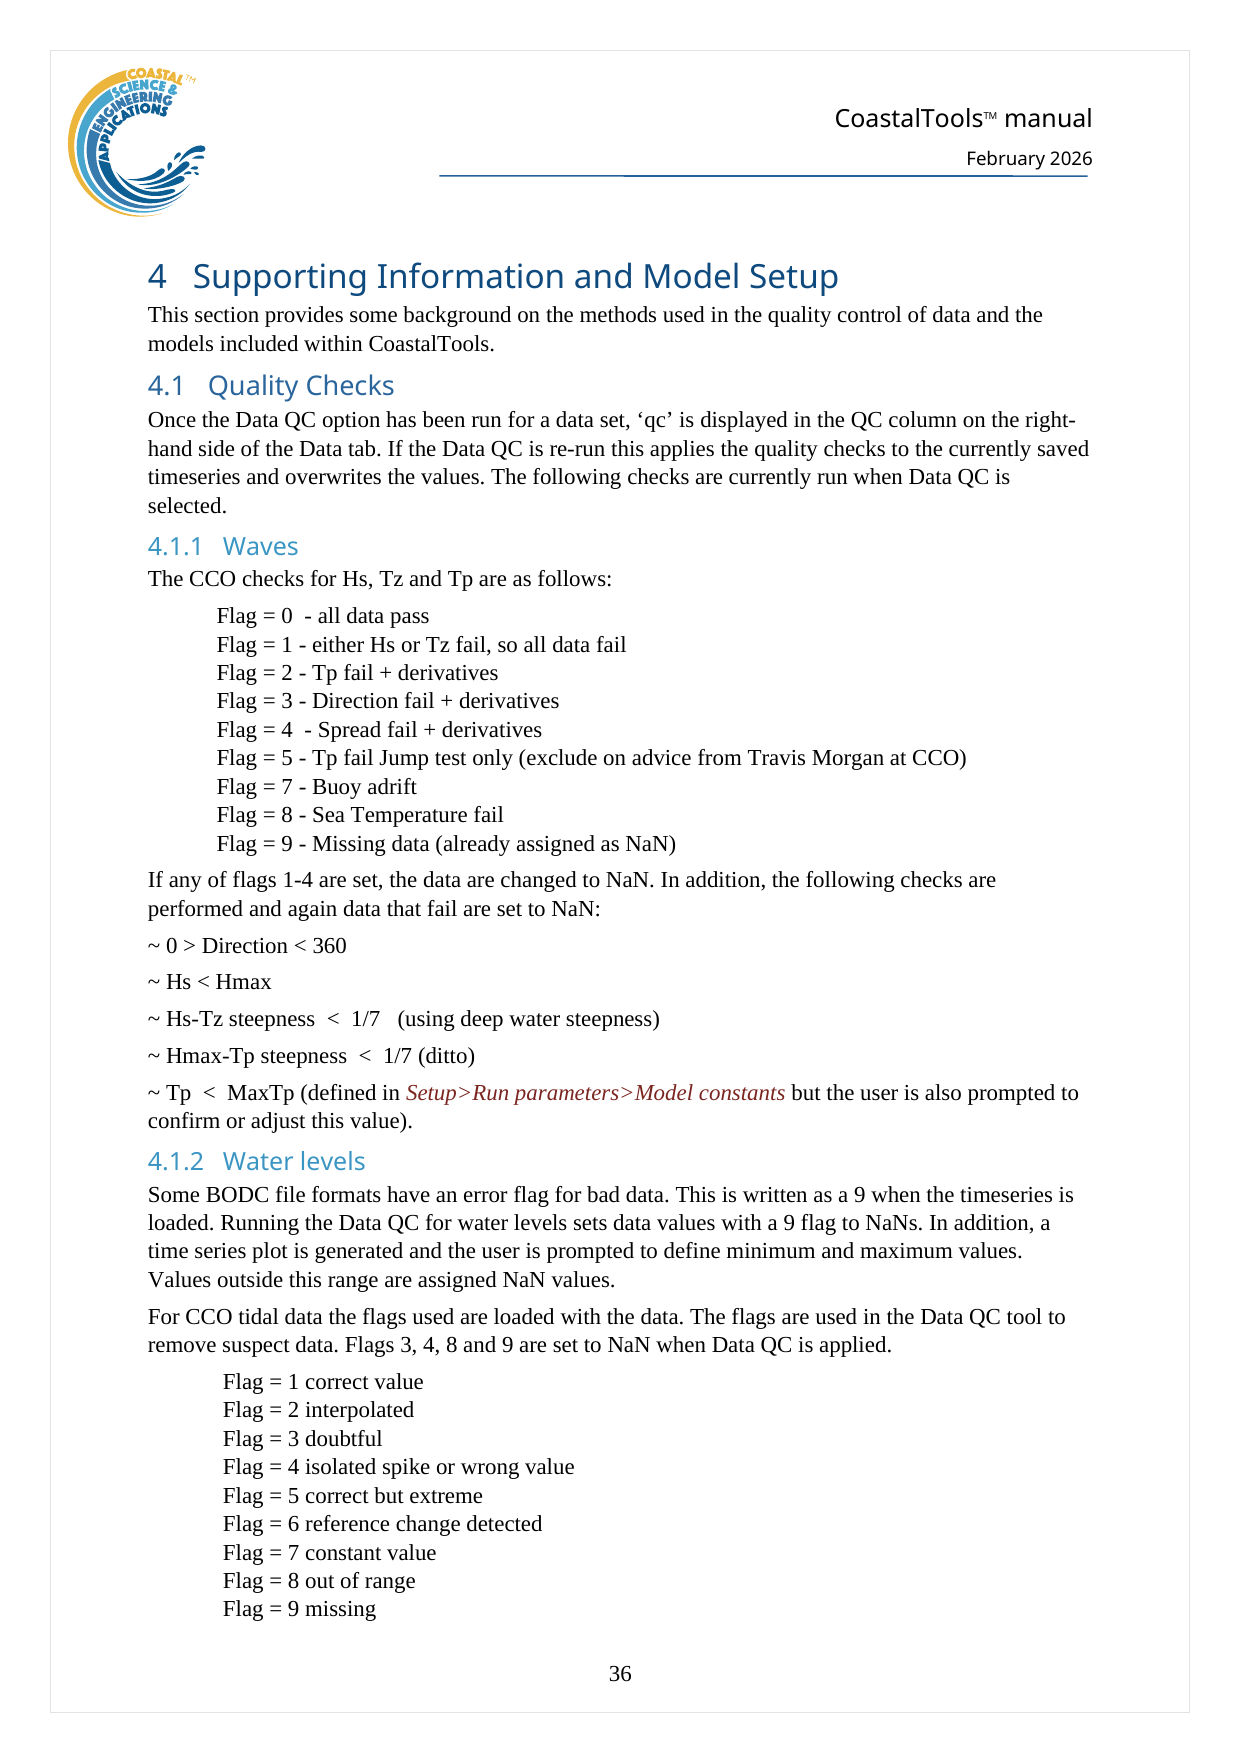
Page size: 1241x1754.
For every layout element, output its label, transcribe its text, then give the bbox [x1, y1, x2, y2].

text Flag = 9 missing [223, 1596, 1093, 1622]
text Flag = 1 - either Hs or Tz fail, so all data fail [148, 631, 1093, 657]
text Some BODC file formats have an error flag for bad data. This is written as a 9 when the timeseries is loaded. Running the Data QC for water levels sets data values with a 9 flag to NaNs. In addition, a time series plot is generated and the user is prompted to define minimum and maximum values. Values outside this range are assigned NaN values. [148, 1181, 1093, 1292]
text If any of flags 1-4 are set, the data are changed to NaN. In addition, the following checks are performed and again data that fail are set to NaN: [148, 866, 1093, 921]
text Flag = 7 constant value [223, 1539, 1093, 1565]
text ~ Hs < Hmax [148, 968, 1093, 995]
subtitle Waves [148, 529, 1093, 563]
text The CCO checks for Hs, Tz and Tp are as follows: [148, 565, 1093, 592]
text Flag = 5 - Tp fail Jump test only (exclude on advice from Travis Morgan at CCO) [148, 744, 1093, 771]
text Flag = 3 doubtful [223, 1425, 1093, 1451]
text For CCO tidal data the flags used are loaded with the data. The flags are used in the Data QC tool to remove suspect data. Flags 3, 4, 8 and 9 are set to NaN when Data QC is applied. [148, 1303, 1093, 1358]
text Flag = 9 - Missing data (already assigned as NaN) [148, 830, 1093, 856]
text Flag = 0 - all data pass [148, 602, 1093, 628]
text Once the Data QC option has been run for a data set, ‘qc’ is displayed in the QC column on the right-hand side of the Data tab. If the Data QC is re-run this applies the quality checks to the currently saved timeseries and overwrites the values. The following checks are currently run when Data QC is selected. [148, 407, 1093, 518]
text Flag = 5 correct but extreme [223, 1482, 1093, 1508]
text Flag = 4 - Spread fail + derivatives [148, 716, 1093, 742]
text Flag = 8 out of range [223, 1567, 1093, 1593]
text Flag = 3 - Direction fail + derivatives [148, 687, 1093, 714]
text ~ Tp < MaxTp (defined in Setup>Run parameters>Model constants but the user is also prompted to confirm or adjust this value). [148, 1079, 1093, 1133]
text ~ 0 > Direction < 360 [148, 932, 1093, 958]
text Flag = 8 - Sea Temperature fail [148, 801, 1093, 828]
subtitle Supporting Information and Model Setup [148, 253, 1093, 298]
text Flag = 4 isolated spike or wrong value [223, 1453, 1093, 1480]
subtitle Water levels [148, 1144, 1093, 1178]
text ~ Hmax-Tp steepness < 1/7 (ditto) [148, 1042, 1093, 1068]
text Flag = 6 reference change detected [223, 1510, 1093, 1537]
text Flag = 2 - Tp fail + derivatives [148, 659, 1093, 685]
text Flag = 2 interpolated [223, 1396, 1093, 1423]
text Flag = 7 - Buoy adrift [148, 773, 1093, 799]
text Flag = 1 correct value [148, 1368, 1093, 1394]
text This section provides some background on the methods used in the quality control of data and the models included within CoastalTools. [148, 302, 1093, 356]
text ~ Hs-Tz steepness < 1/7 (using deep water steepness) [148, 1005, 1093, 1032]
subtitle Quality Checks [148, 367, 1093, 404]
